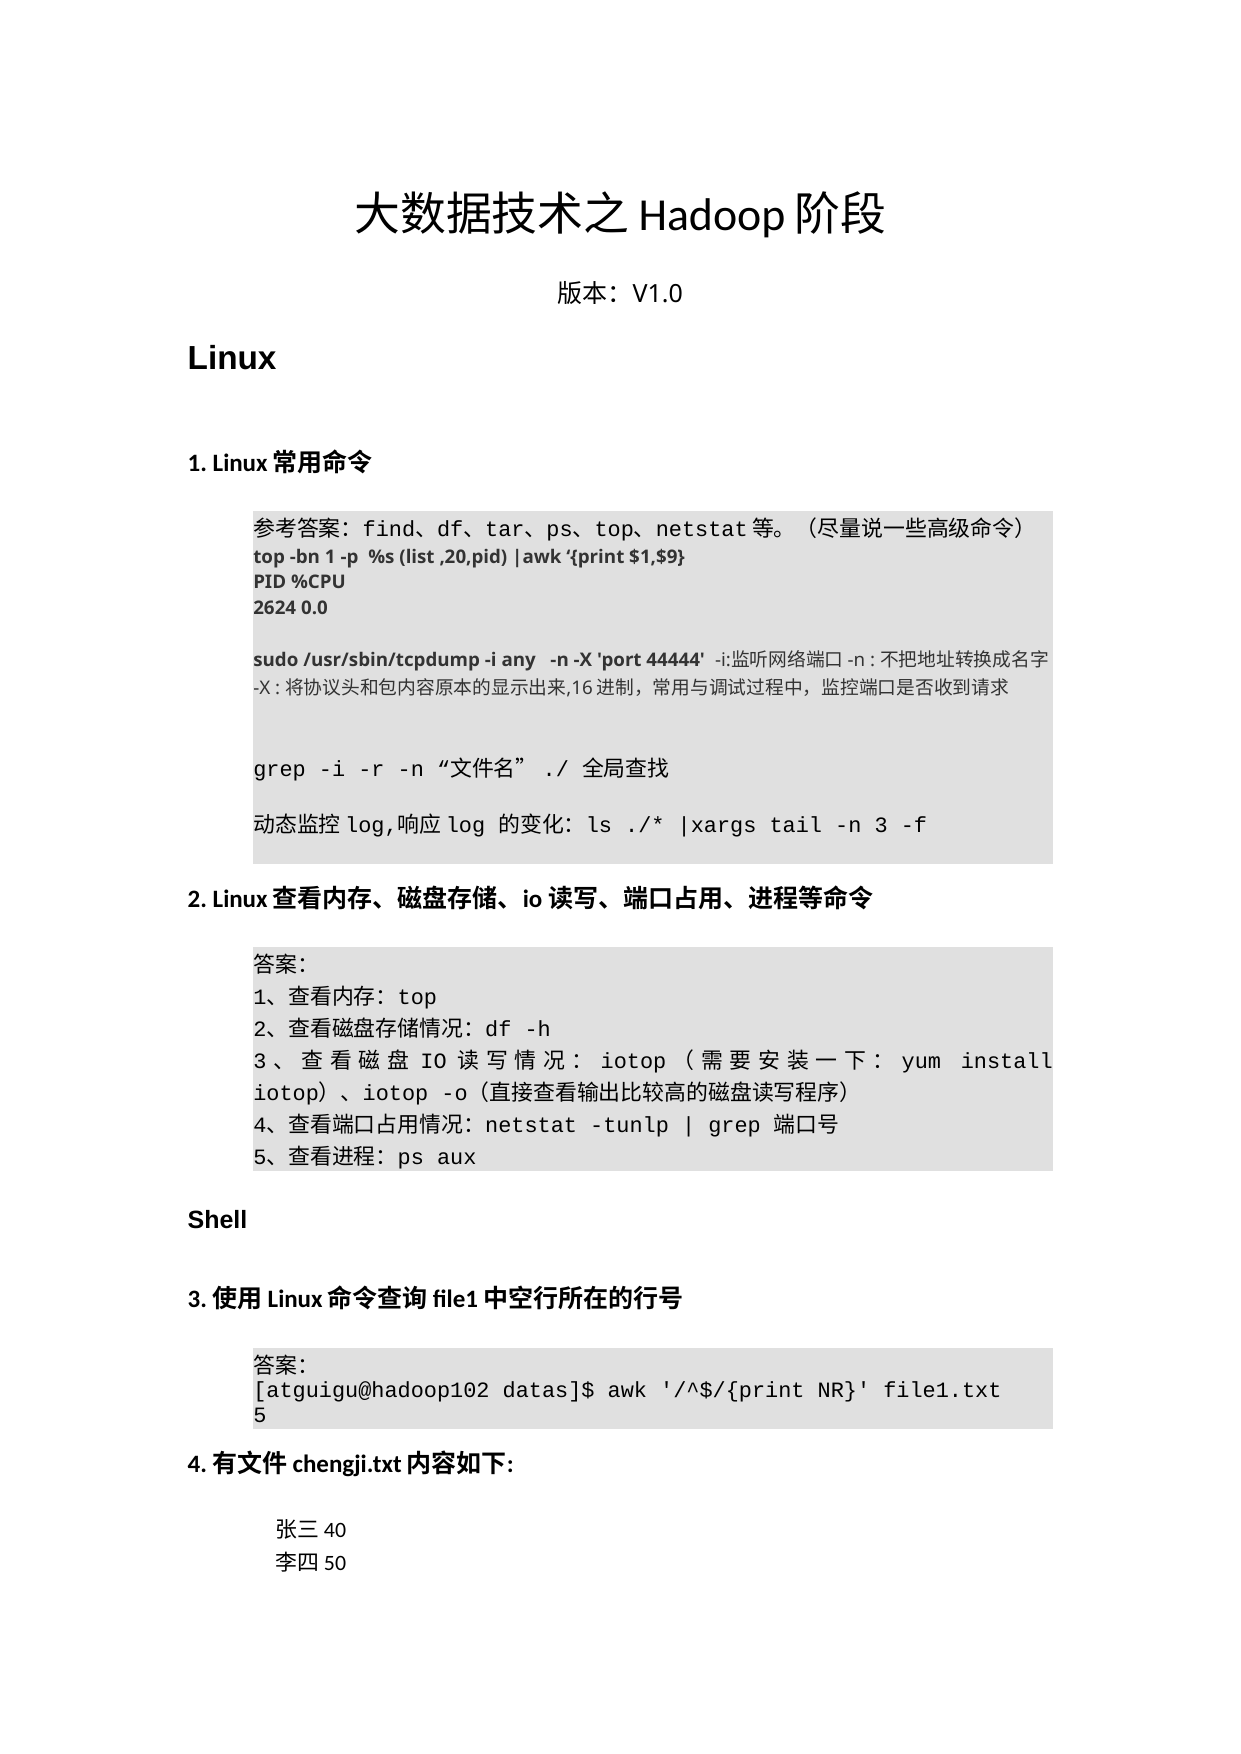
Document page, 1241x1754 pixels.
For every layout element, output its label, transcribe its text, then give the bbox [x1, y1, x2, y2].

text 参考答案：find、df、tar、ps、top、netstat等。（尽量说一些高级命令） [253, 511, 1053, 543]
text 张三 40 [231, 1512, 1053, 1544]
text 5、查看进程：ps aux [253, 1139, 1053, 1171]
text 2、查看磁盘存储情况：df -h [253, 1011, 1053, 1043]
subtitle Shell [187, 1203, 1053, 1236]
text sudo /usr/sbin/tcpdump -i any -n -X 'port 44444' -i:监听网络端口 -n : 不把地址转换成名字 [253, 645, 1053, 672]
text 大数据技术之Hadoop阶段 [187, 162, 1053, 259]
subtitle Linux [187, 324, 1053, 389]
text 2624 0.0 [253, 594, 1053, 619]
text 4、查看端口占用情况：netstat -tunlp | grep 端口号 [253, 1107, 1053, 1139]
subtitle Linux常用命令 [187, 428, 1053, 493]
text 版本：V1.0 [187, 259, 1053, 324]
subtitle Linux查看内存、磁盘存储、io 读写、端口占用、进程等命令 [187, 864, 1053, 929]
text 动态监控log,响应log 的变化：ls ./* |xargs tail -n 3 -f [253, 807, 1053, 839]
text PID %CPU [253, 568, 1053, 594]
text -X : 将协议头和包内容原本的显示出来,16进制，常用与调试过程中，监控端口是否收到请求 [253, 672, 1053, 699]
text 答案： [253, 1348, 1053, 1379]
text 答案： [253, 947, 1053, 979]
text 3、查看磁盘IO读写情况：iotop（需要安装一下：yum install iotop）、iotop -o（直接查看输出比较高的磁盘读写程序） [253, 1043, 1053, 1107]
text 5 [253, 1404, 1053, 1429]
subtitle 使用Linux命令查询file1中空行所在的行号 [187, 1264, 1053, 1329]
text grep -i -r -n “文件名” ./ 全局查找 [253, 751, 1053, 782]
text top -bn 1 -p %s (list ,20,pid) |awk ‘{print $1,$9} [253, 543, 1053, 568]
subtitle 有文件chengji.txt内容如下: [187, 1429, 1053, 1494]
text 1、查看内存：top [253, 979, 1053, 1011]
text 李四 50 [231, 1544, 1053, 1577]
text [atguigu@hadoop102 datas]$ awk '/^$/{print NR}' file1.txt [253, 1379, 1053, 1404]
